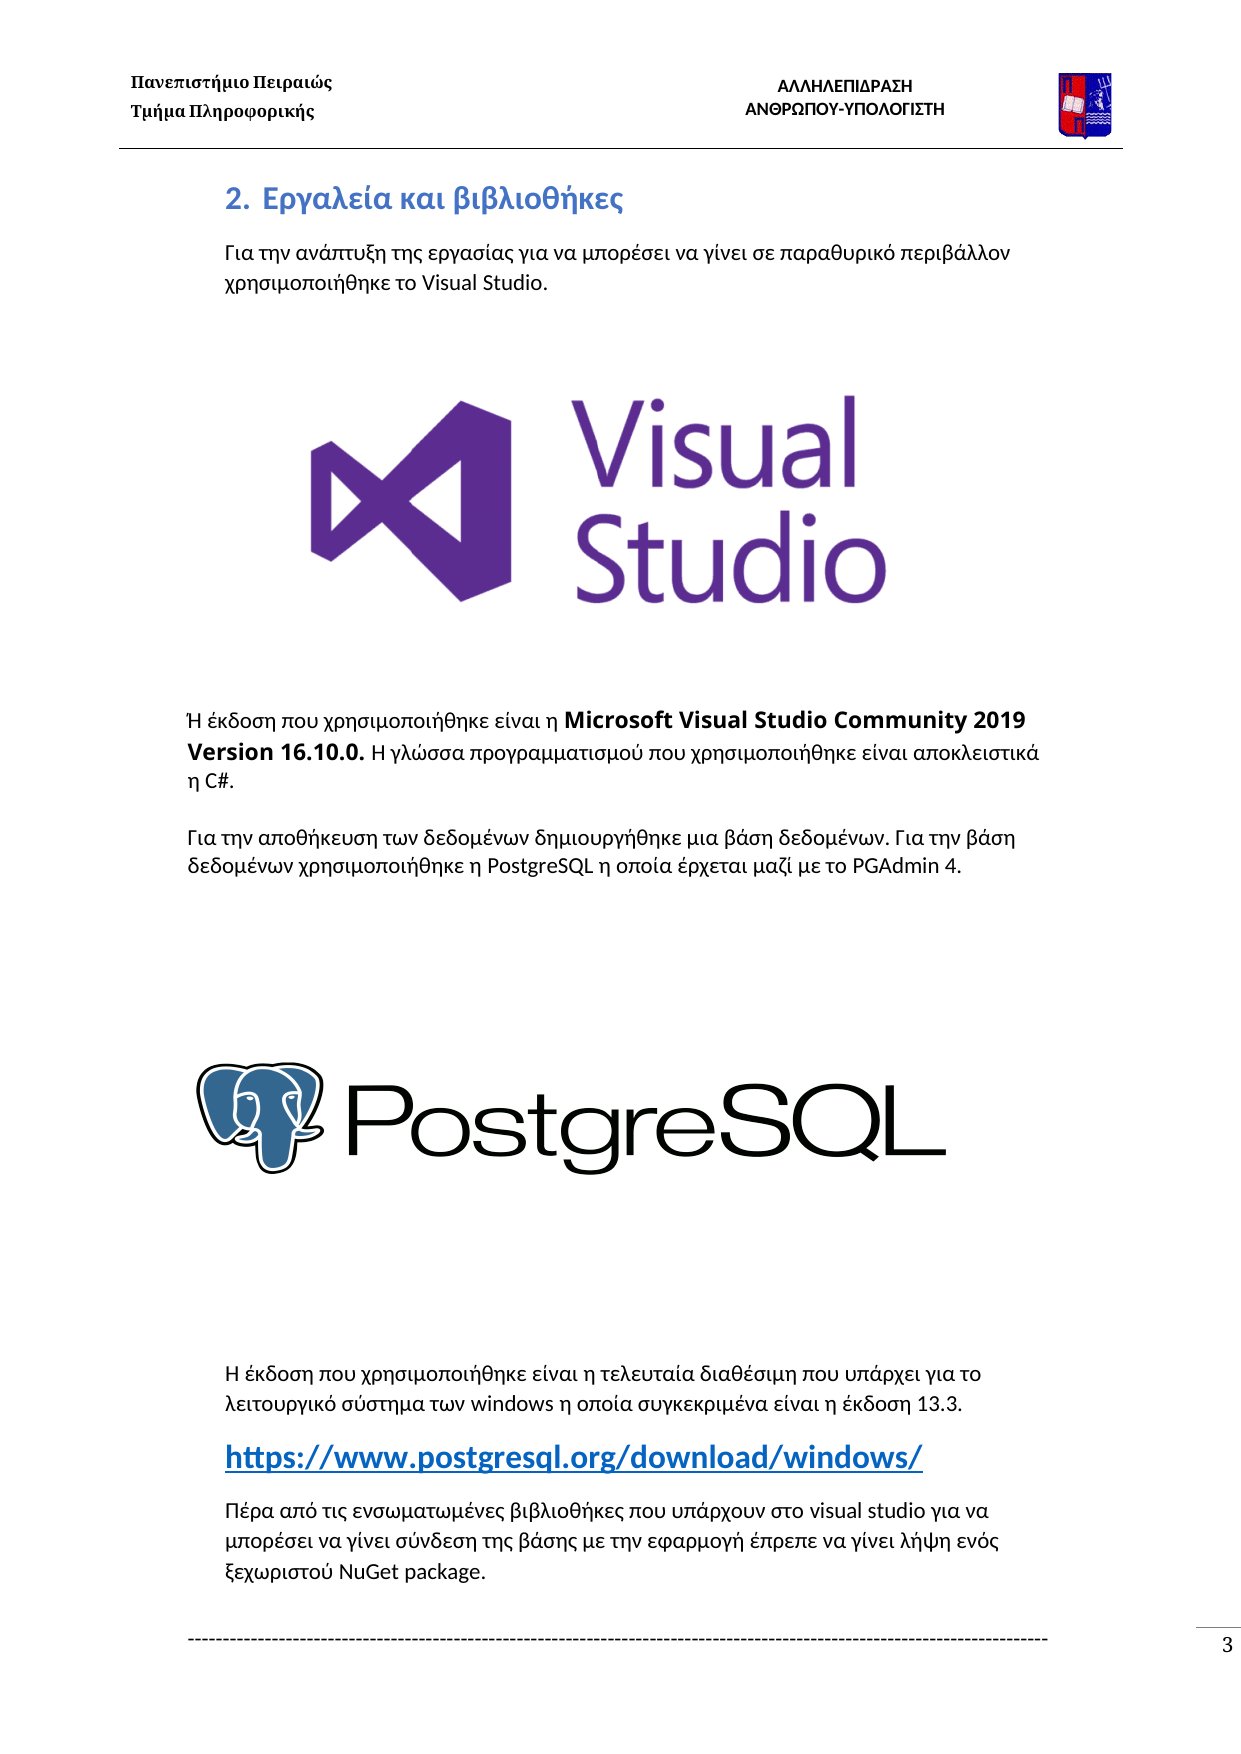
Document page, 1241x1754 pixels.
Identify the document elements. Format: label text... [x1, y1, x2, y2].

text https://www.postgresql.org/download/windows/ [225, 1436, 1053, 1477]
text Ή έκδοση που χρησιμοποιήθηκε είναι η Microsoft Visual Studio Community 2019 [187, 704, 1053, 735]
text Η έκδοση που χρησιμοποιήθηκε είναι η τελευταία διαθέσιμη που υπάρχει για το λειτουργικό σύστημα των windows η οποία συγκεκριμένα είναι η έκδοση 13.3. [225, 1359, 1053, 1417]
list Εργαλεία και βιβλιοθήκες [225, 177, 1053, 218]
text Version 16.10.0. Η γλώσσα προγραμματισμού που χρησιμοποιήθηκε είναι αποκλειστικά η C#. [187, 735, 1053, 795]
picture [225, 314, 971, 686]
text Πέρα από τις ενσωματωμένες βιβλιοθήκες που υπάρχουν στο visual studio για να μπορέσει να γίνει σύνδεση της βάσης με την εφαρμογή έπρεπε να γίνει λήψη ενός ξεχωριστού NuGet package. [225, 1496, 1053, 1585]
picture [187, 878, 955, 1359]
picture [1058, 73, 1112, 140]
text Για την ανάπτυξη της εργασίας για να μπορέσει να γίνει σε παραθυρικό περιβάλλον χρησιμοποιήθηκε το Visual Studio. [225, 238, 1053, 296]
text Για την αποθήκευση των δεδομένων δημιουργήθηκε μια βάση δεδομένων. Για την βάση δεδομένων χρησιμοποιήθηκε η PostgreSQL η οποία έρχεται μαζί με το PGAdmin 4. [187, 823, 1053, 879]
